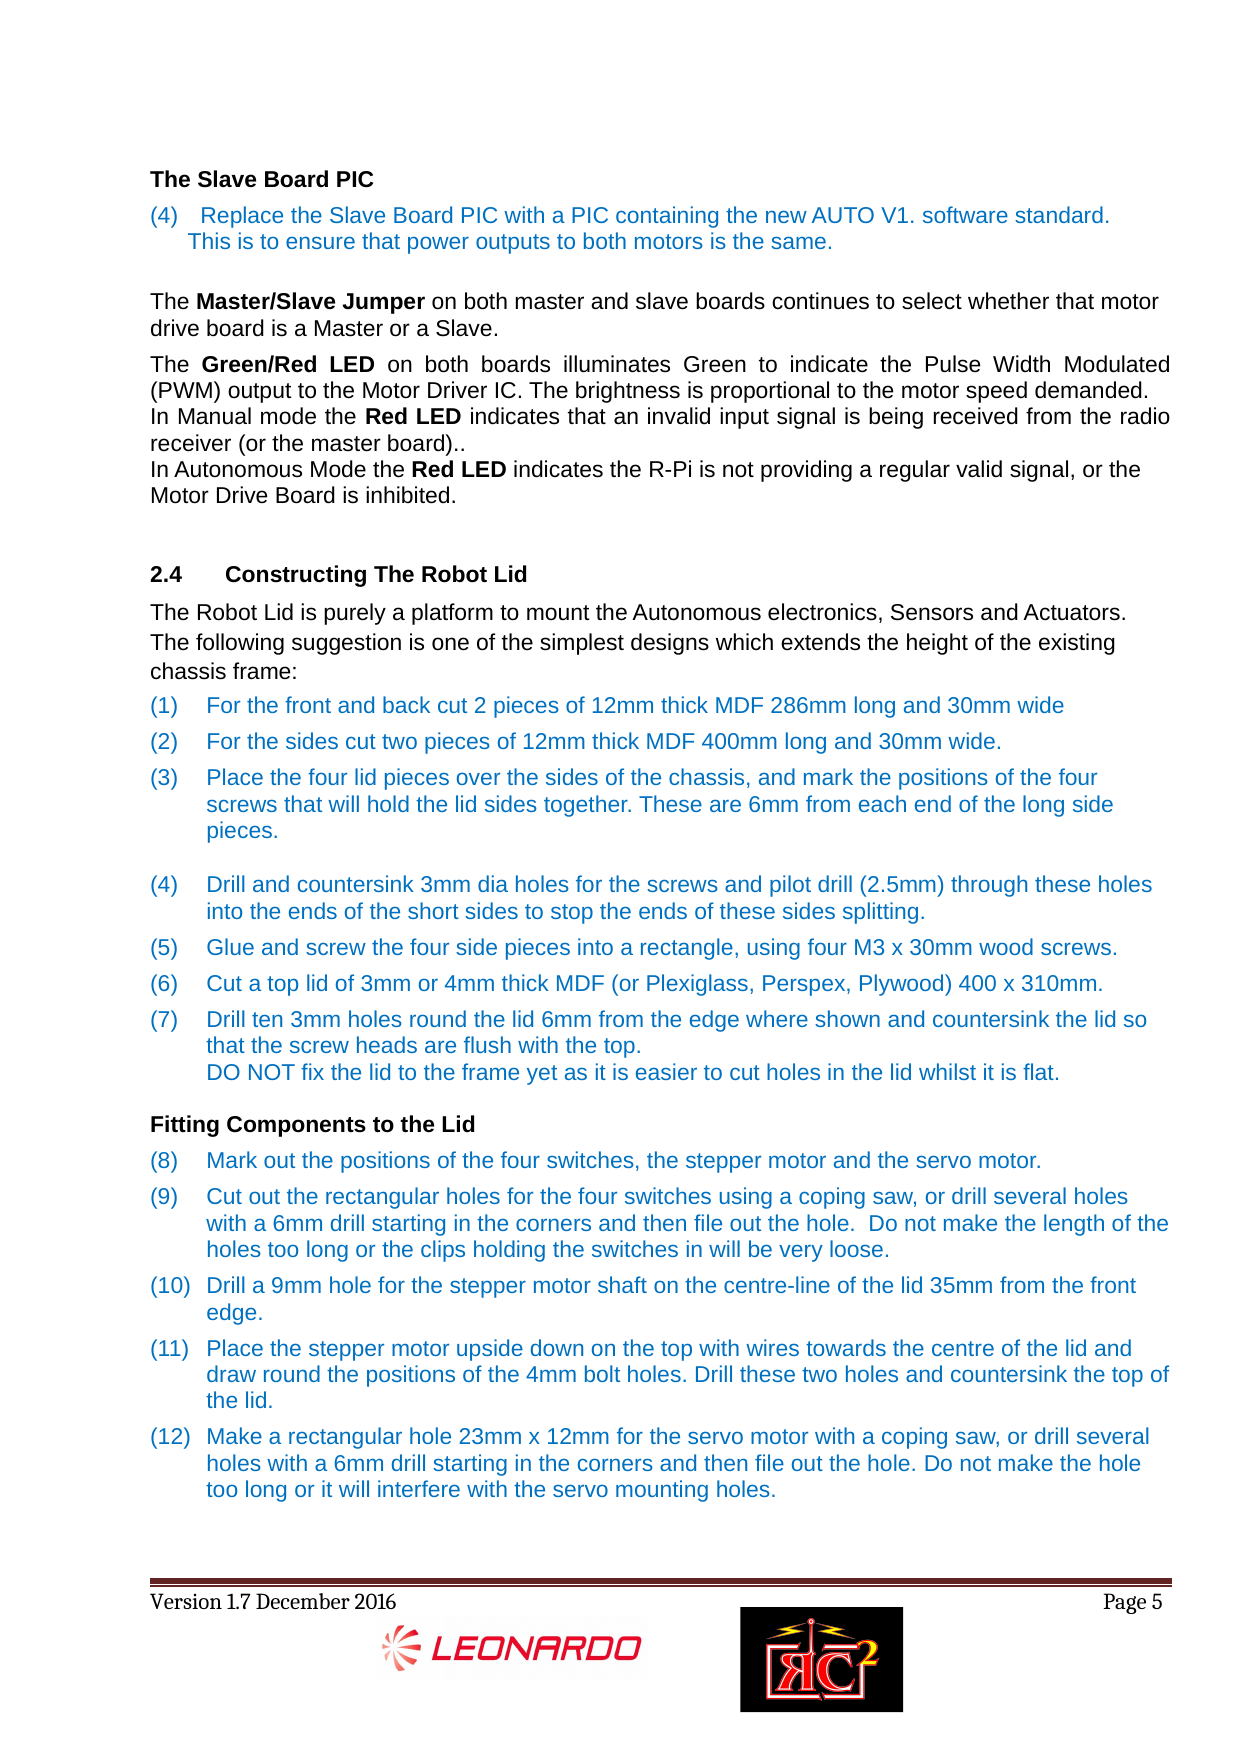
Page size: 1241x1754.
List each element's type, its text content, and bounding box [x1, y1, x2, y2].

list Drill ten 3mm holes round the lid 6mm from the edge where shown and countersink the lid so that the screw heads are flush with the top. [150, 1006, 1172, 1058]
list Glue and screw the four side pieces into a rectangle, using four M3 x 30mm wood screws. [150, 934, 1172, 960]
list Place the four lid pieces over the sides of the chassis, and mark the positions of the four screws that will hold the lid sides together. These are 6mm from each end of the long side pieces. [150, 764, 1172, 843]
list For the front and back cut 2 pieces of 12mm thick MDF 286mm long and 30mm wide [150, 692, 1172, 718]
picture [766, 1618, 879, 1701]
list Drill and countersink 3mm dia holes for the screws and pilot drill (2.5mm) through these holes into the ends of the short sides to stop the ends of these sides splitting. [150, 871, 1172, 924]
list Replace the Slave Board PIC with a PIC containing the new AUTO V1. software standard. [150, 202, 1172, 228]
text In Autonomous Mode the Red LED indicates the R-Pi is not providing a regular valid signal, or the Motor Drive Board is inhibited. [150, 456, 1172, 509]
text The Robot Lid is purely a platform to mount the Autonomous electronics, Sensors and Actuators. The following suggestion is one of the simplest designs which extends the height of the existing chassis frame: [150, 597, 1172, 685]
text The Green/Red LED on both boards illuminates Green to indicate the Pulse Width Modulated (PWM) output to the Motor Driver IC. The brightness is proportional to the motor speed demanded. [150, 351, 1172, 403]
picture [375, 1615, 648, 1681]
list Mark out the positions of the four switches, the stepper motor and the servo motor. [150, 1147, 1172, 1174]
text The Slave Board PIC [150, 166, 1172, 192]
text In Manual mode the Red LED indicates that an invalid input signal is being received from the radio receiver (or the master board).. [150, 403, 1172, 456]
list Place the stepper motor upside down on the top with wires towards the centre of the lid and draw round the positions of the 4mm bolt holes. Drill these two holes and countersink the top of the lid. [150, 1334, 1172, 1413]
text The Master/Slave Jumper on both master and slave boards continues to select whether that motor drive board is a Master or a Slave. [150, 288, 1172, 341]
list Drill a 9mm hole for the stepper motor shaft on the centre-line of the lid 35mm from the front edge. [150, 1272, 1172, 1325]
list DO NOT fix the lid to the frame yet as it is easier to cut holes in the lid whilst it is flat. [206, 1058, 1172, 1085]
list Cut a top lid of 3mm or 4mm thick MDF (or Plexiglass, Perspex, Plywood) 400 x 310mm. [150, 970, 1172, 996]
text Fitting Components to the Lid [150, 1111, 1172, 1138]
list Make a rectangular hole 23mm x 12mm for the servo motor with a coping saw, or drill several holes with a 6mm drill starting in the corners and then file out the hole. Do not make the hole too long or it will interfere with the servo mounting holes. [150, 1423, 1172, 1502]
text This is to ensure that power outputs to both motors is the same. [187, 228, 1172, 255]
list Cut out the rectangular holes for the four switches using a coping saw, or drill several holes with a 6mm drill starting in the corners and then file out the hole. Do not make the length of the holes too long or the clips holding the switches in will be very loose. [150, 1183, 1172, 1262]
text 2.4 Constructing The Robot Lid [150, 561, 1172, 588]
list For the sides cut two pieces of 12mm thick MDF 400mm long and 30mm wide. [150, 728, 1172, 754]
